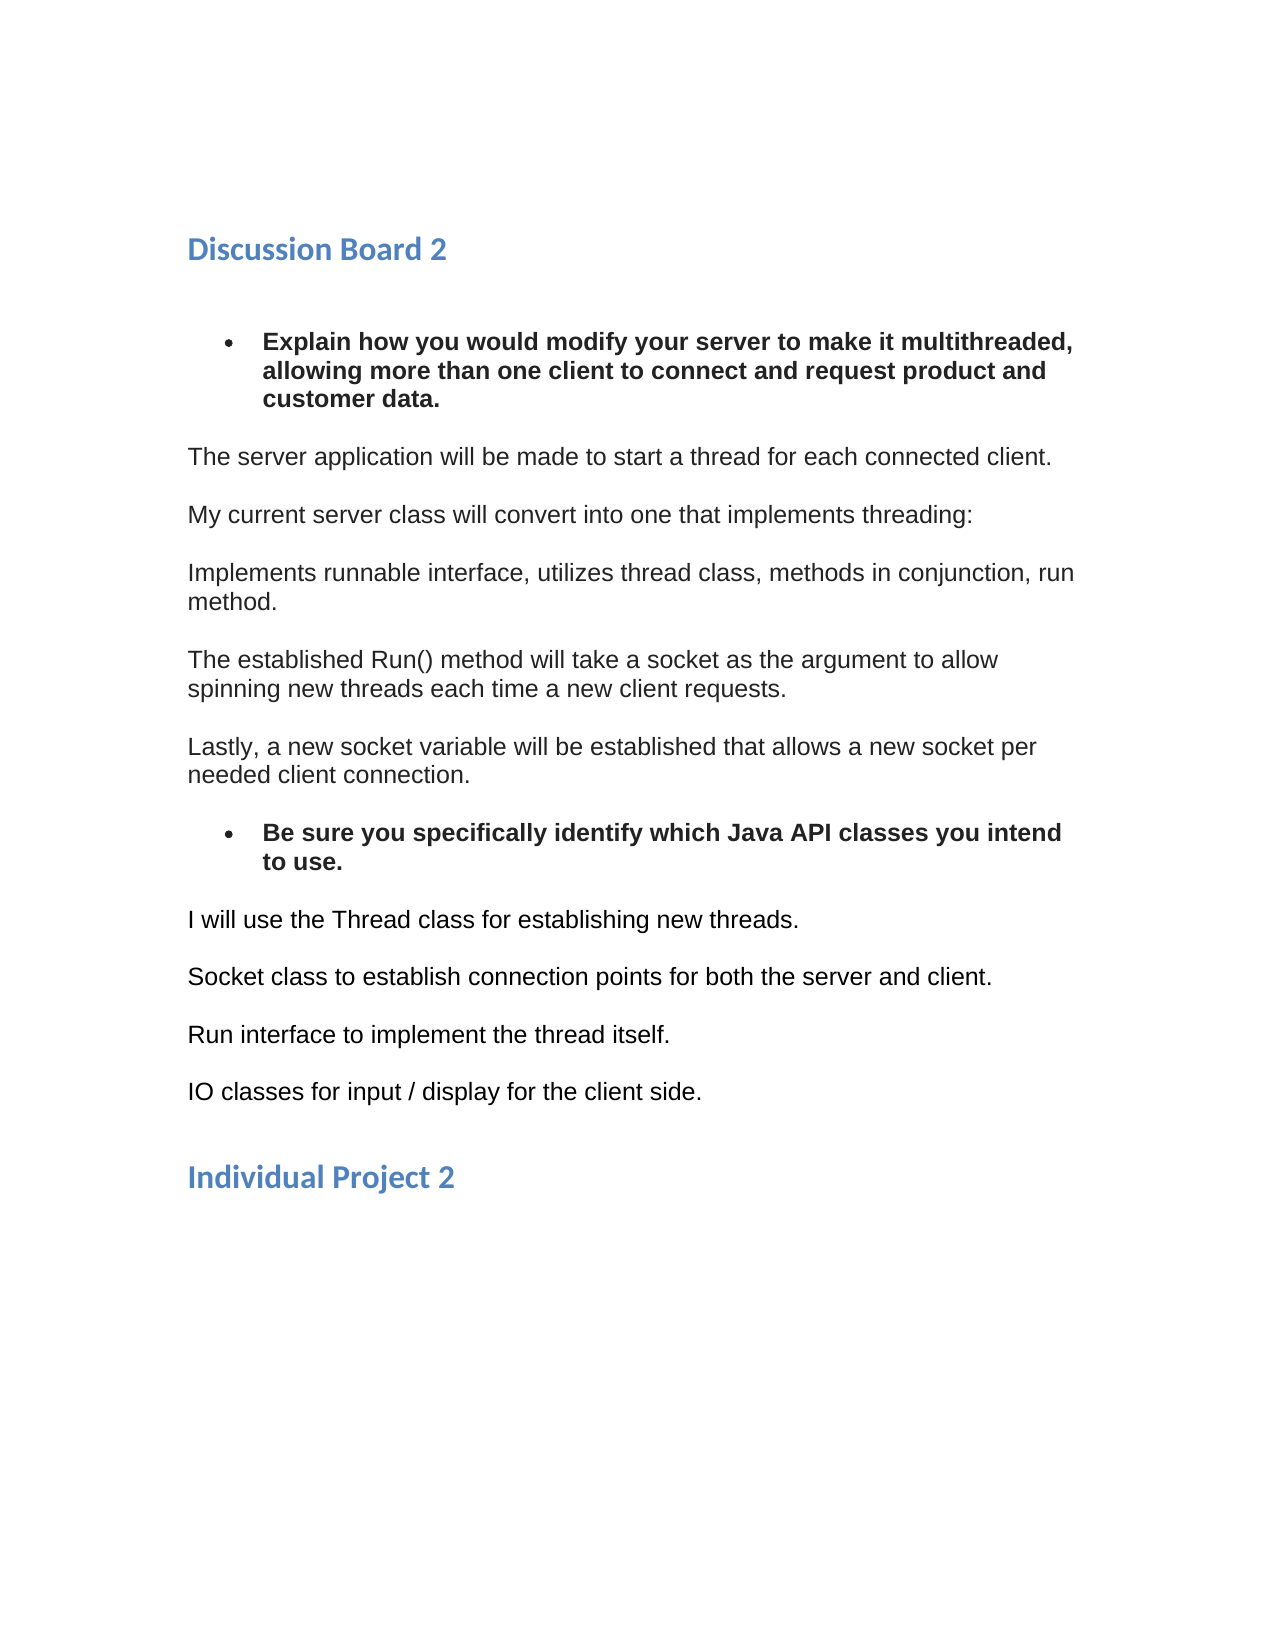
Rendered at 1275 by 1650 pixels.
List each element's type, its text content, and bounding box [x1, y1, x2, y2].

list Explain how you would modify your server to make it multithreaded, allowing more than one client to connect and request product and customer data. [225, 327, 1087, 413]
text Lastly, a new socket variable will be established that allows a new socket per needed client connection. [187, 732, 1087, 789]
text IO classes for input / display for the client side. [187, 1077, 1087, 1106]
text My current server class will convert into one that implements threading: [187, 500, 1087, 529]
text The server application will be made to start a thread for each connected client. [187, 442, 1087, 471]
text The established Run() method will take a socket as the argument to allow spinning new threads each time a new client requests. [187, 645, 1087, 702]
subtitle Discussion Board 2 [187, 228, 1087, 269]
list Be sure you specifically identify which Java API classes you intend to use. [225, 818, 1087, 876]
text Run interface to implement the thread itself. [187, 1020, 1087, 1049]
text Socket class to establish connection points for both the server and client. [187, 962, 1087, 991]
text I will use the Thread class for establishing new threads. [187, 905, 1087, 934]
text Implements runnable interface, utilizes thread class, methods in conjunction, run method. [187, 558, 1087, 616]
subtitle Individual Project 2 [187, 1156, 1087, 1196]
